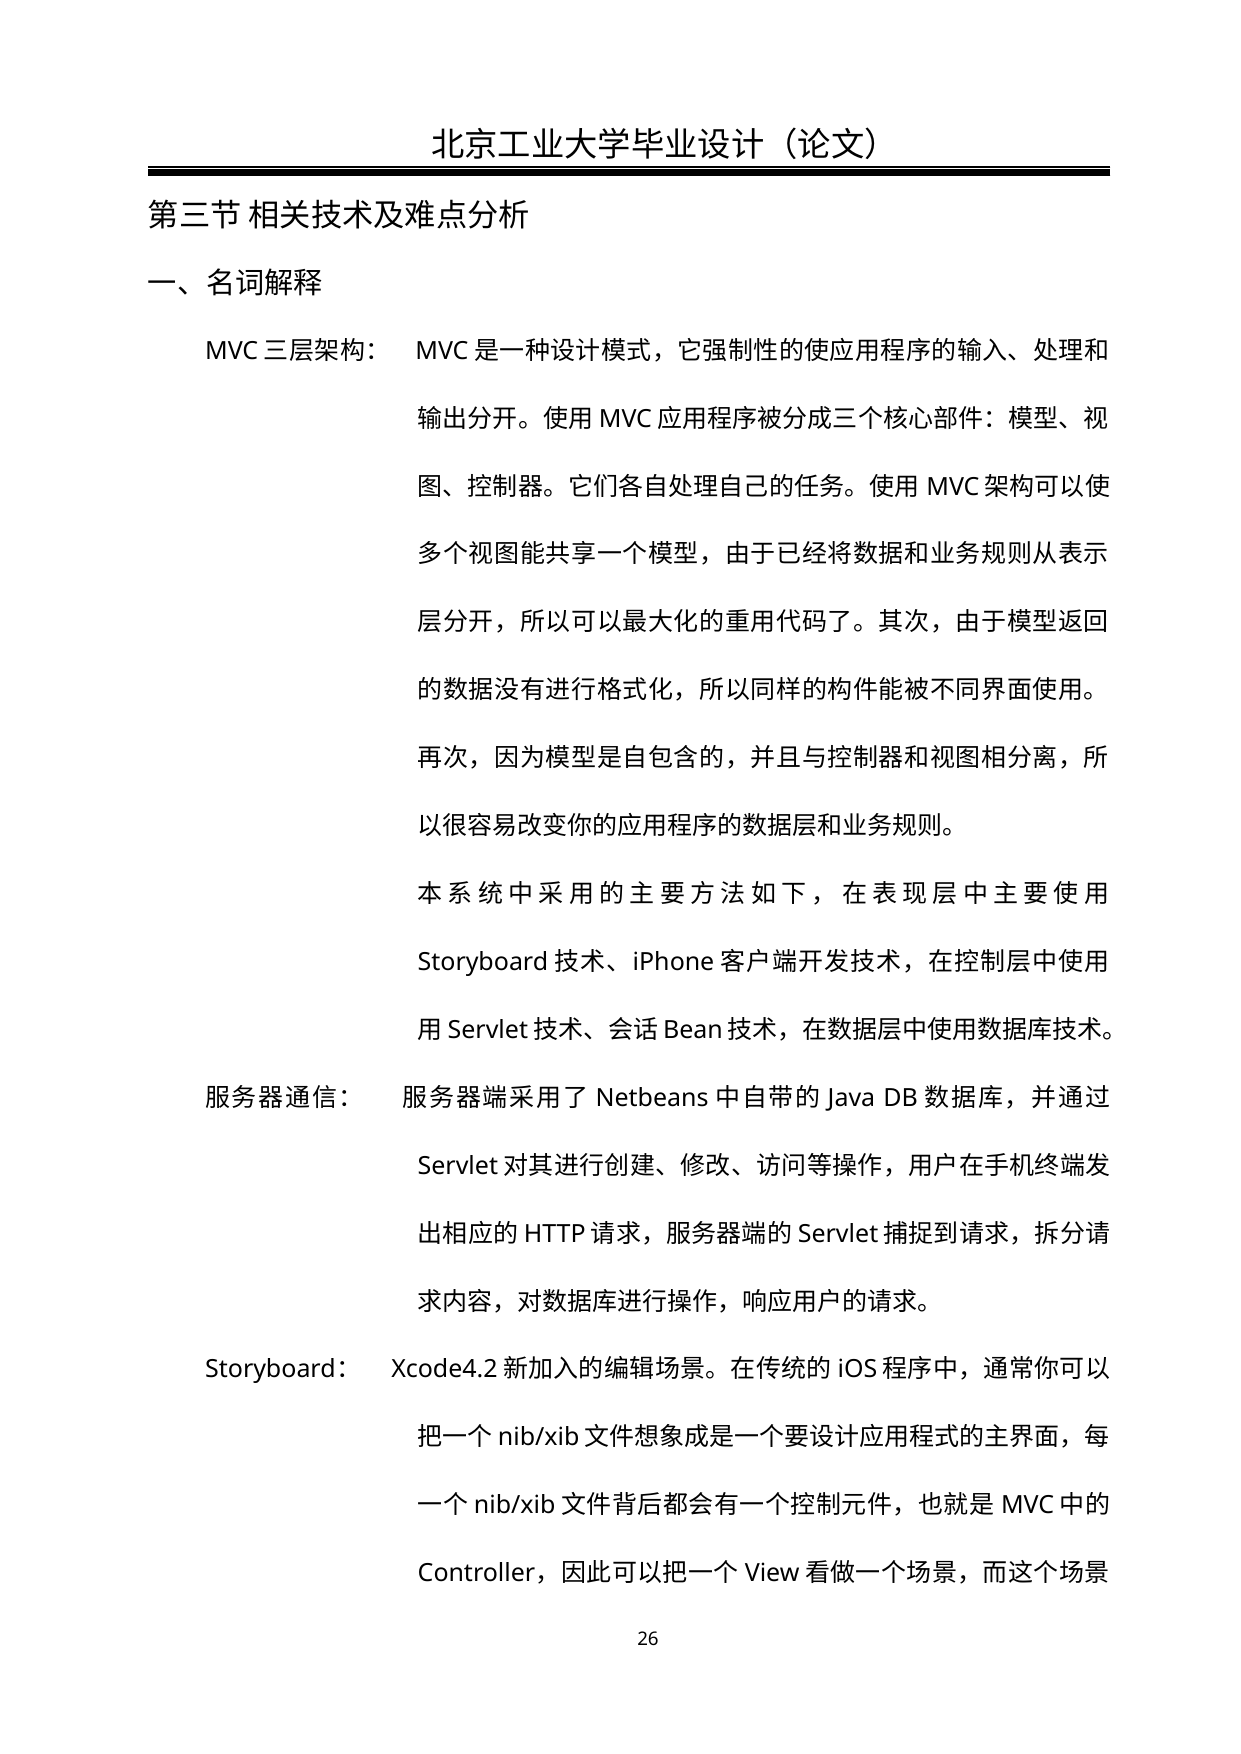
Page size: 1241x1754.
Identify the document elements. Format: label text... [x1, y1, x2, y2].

subtitle 一、名词解释 [148, 246, 1110, 314]
text 本系统中采用的主要方法如下，在表现层中主要使用Storyboard技术、iPhone客户端开发技术，在控制层中使用用Servlet技术、会话Bean技术，在数据层中使用数据库技术。 [417, 858, 1110, 1061]
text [205, 1333, 1110, 1605]
subtitle 第三节 相关技术及难点分析 [148, 178, 1110, 246]
text MVC三层架构： MVC是一种设计模式，它强制性的使应用程序的输入、处理和输出分开。使用MVC应用程序被分成三个核心部件：模型、视图、控制器。它们各自处理自己的任务。使用MVC架构可以使多个视图能共享一个模型，由于已经将数据和业务规则从表示层分开，所以可以最大化的重用代码了。其次，由于模型返回的数据没有进行格式化，所以同样的构件能被不同界面使用。再次，因为模型是自包含的，并且与控制器和视图相分离，所以很容易改变你的应用程序的数据层和业务规则。 [205, 314, 1110, 858]
text 服务器通信： 服务器端采用了Netbeans中自带的Java DB数据库，并通过Servlet对其进行创建、修改、访问等操作，用户在手机终端发出相应的HTTP请求，服务器端的Servlet捕捉到请求，拆分请求内容，对数据库进行操作，响应用户的请求。 [205, 1061, 1110, 1333]
